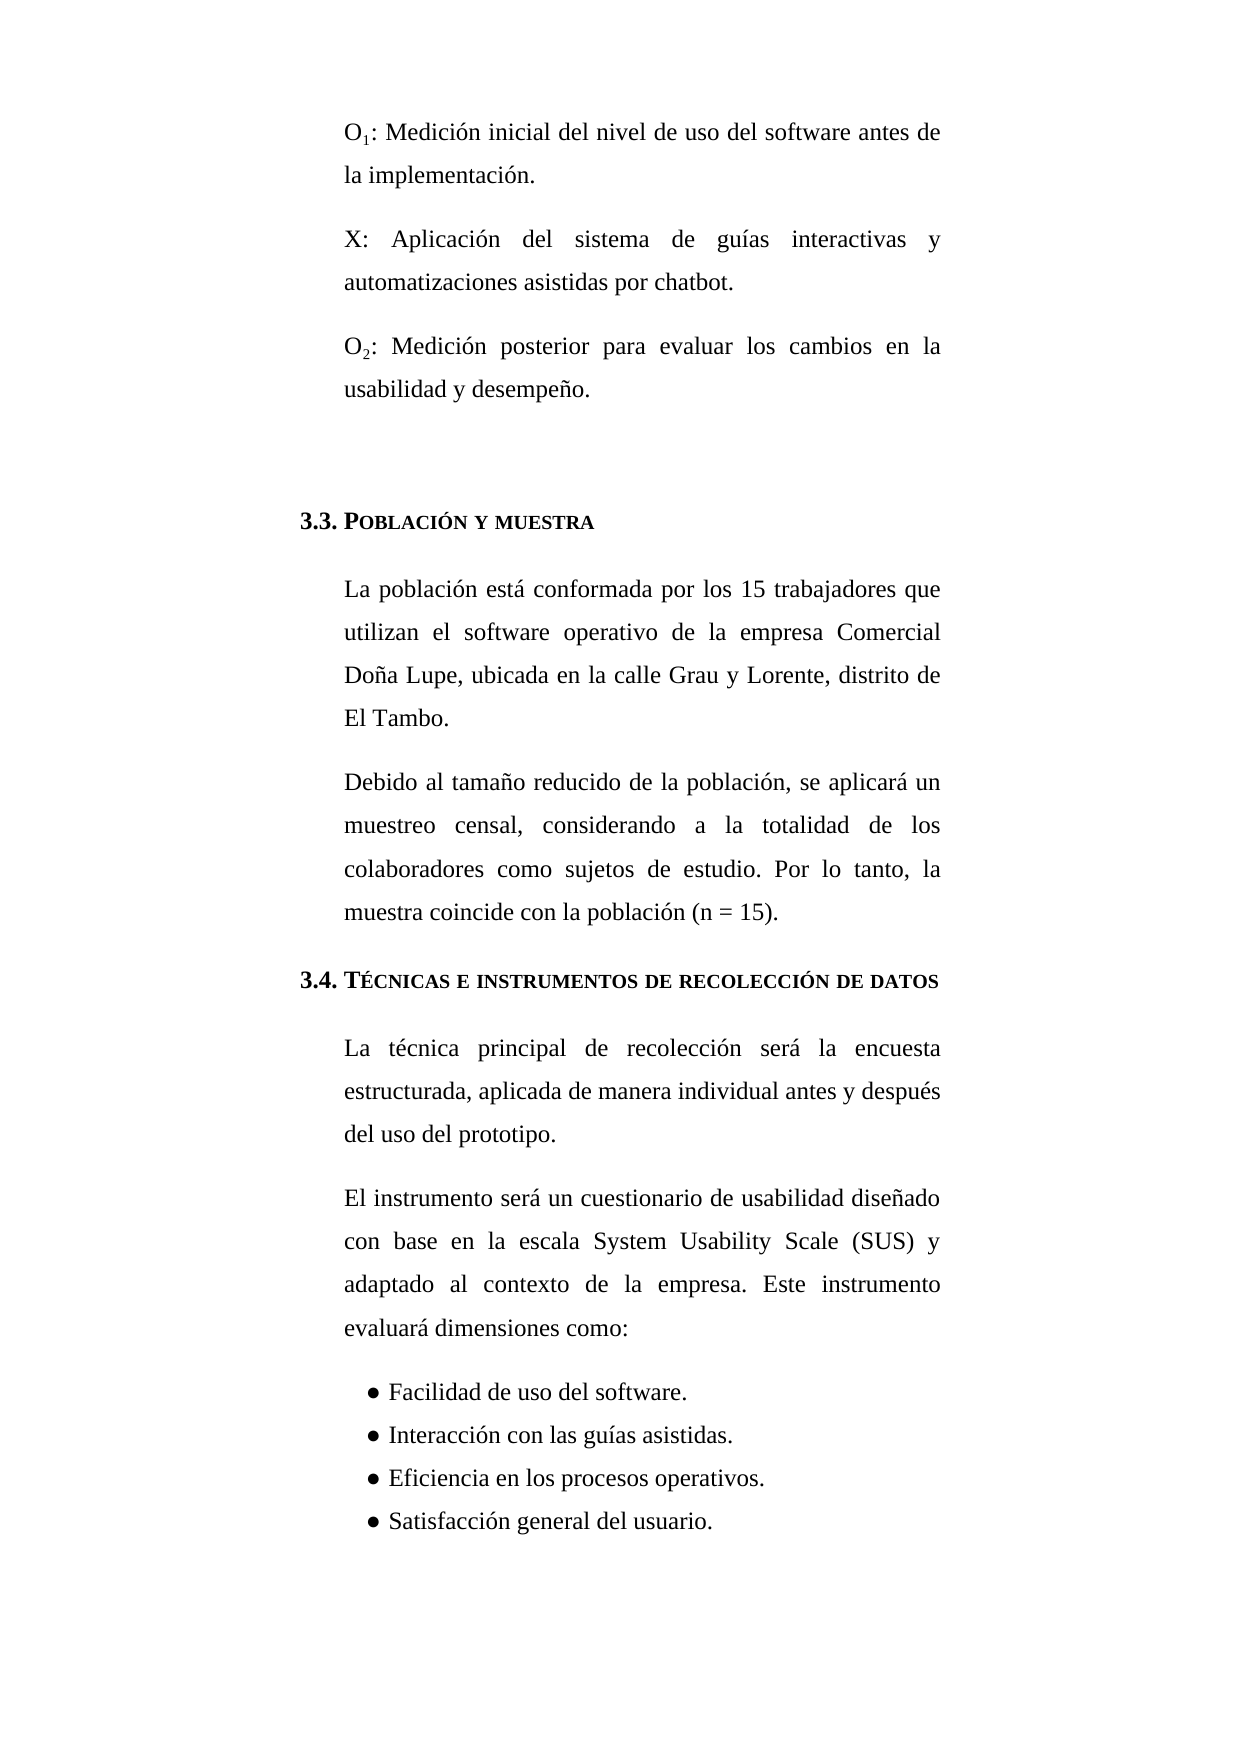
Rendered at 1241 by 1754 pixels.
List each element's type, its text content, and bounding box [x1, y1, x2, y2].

text Debido al tamaño reducido de la población, se aplicará un muestreo censal, considerando a la totalidad de los colaboradores como sujetos de estudio. Por lo tanto, la muestra coincide con la población (n = 15). [344, 767, 941, 926]
subtitle 3.4. Técnicas e instrumentos de recolección de datos [300, 965, 941, 994]
list Satisfacción general del usuario. [366, 1506, 941, 1535]
list Eficiencia en los procesos operativos. [366, 1463, 941, 1492]
text La técnica principal de recolección será la encuesta estructurada, aplicada de manera individual antes y después del uso del prototipo. [344, 1033, 941, 1148]
list Facilidad de uso del software. [366, 1377, 941, 1405]
text O₁: Medición inicial del nivel de uso del software antes de la implementación. [344, 117, 941, 188]
text X: Aplicación del sistema de guías interactivas y automatizaciones asistidas por chatbot. [344, 224, 941, 296]
text El instrumento será un cuestionario de usabilidad diseñado con base en la escala System Usability Scale (SUS) y adaptado al contexto de la empresa. Este instrumento evaluará dimensiones como: [344, 1183, 941, 1341]
subtitle 3.3. Población y muestra [300, 506, 941, 535]
text La población está conformada por los 15 trabajadores que utilizan el software operativo de la empresa Comercial Doña Lupe, ubicada en la calle Grau y Lorente, distrito de El Tambo. [344, 574, 941, 732]
text O₂: Medición posterior para evaluar los cambios en la usabilidad y desempeño. [344, 331, 941, 403]
list Interacción con las guías asistidas. [366, 1420, 941, 1448]
